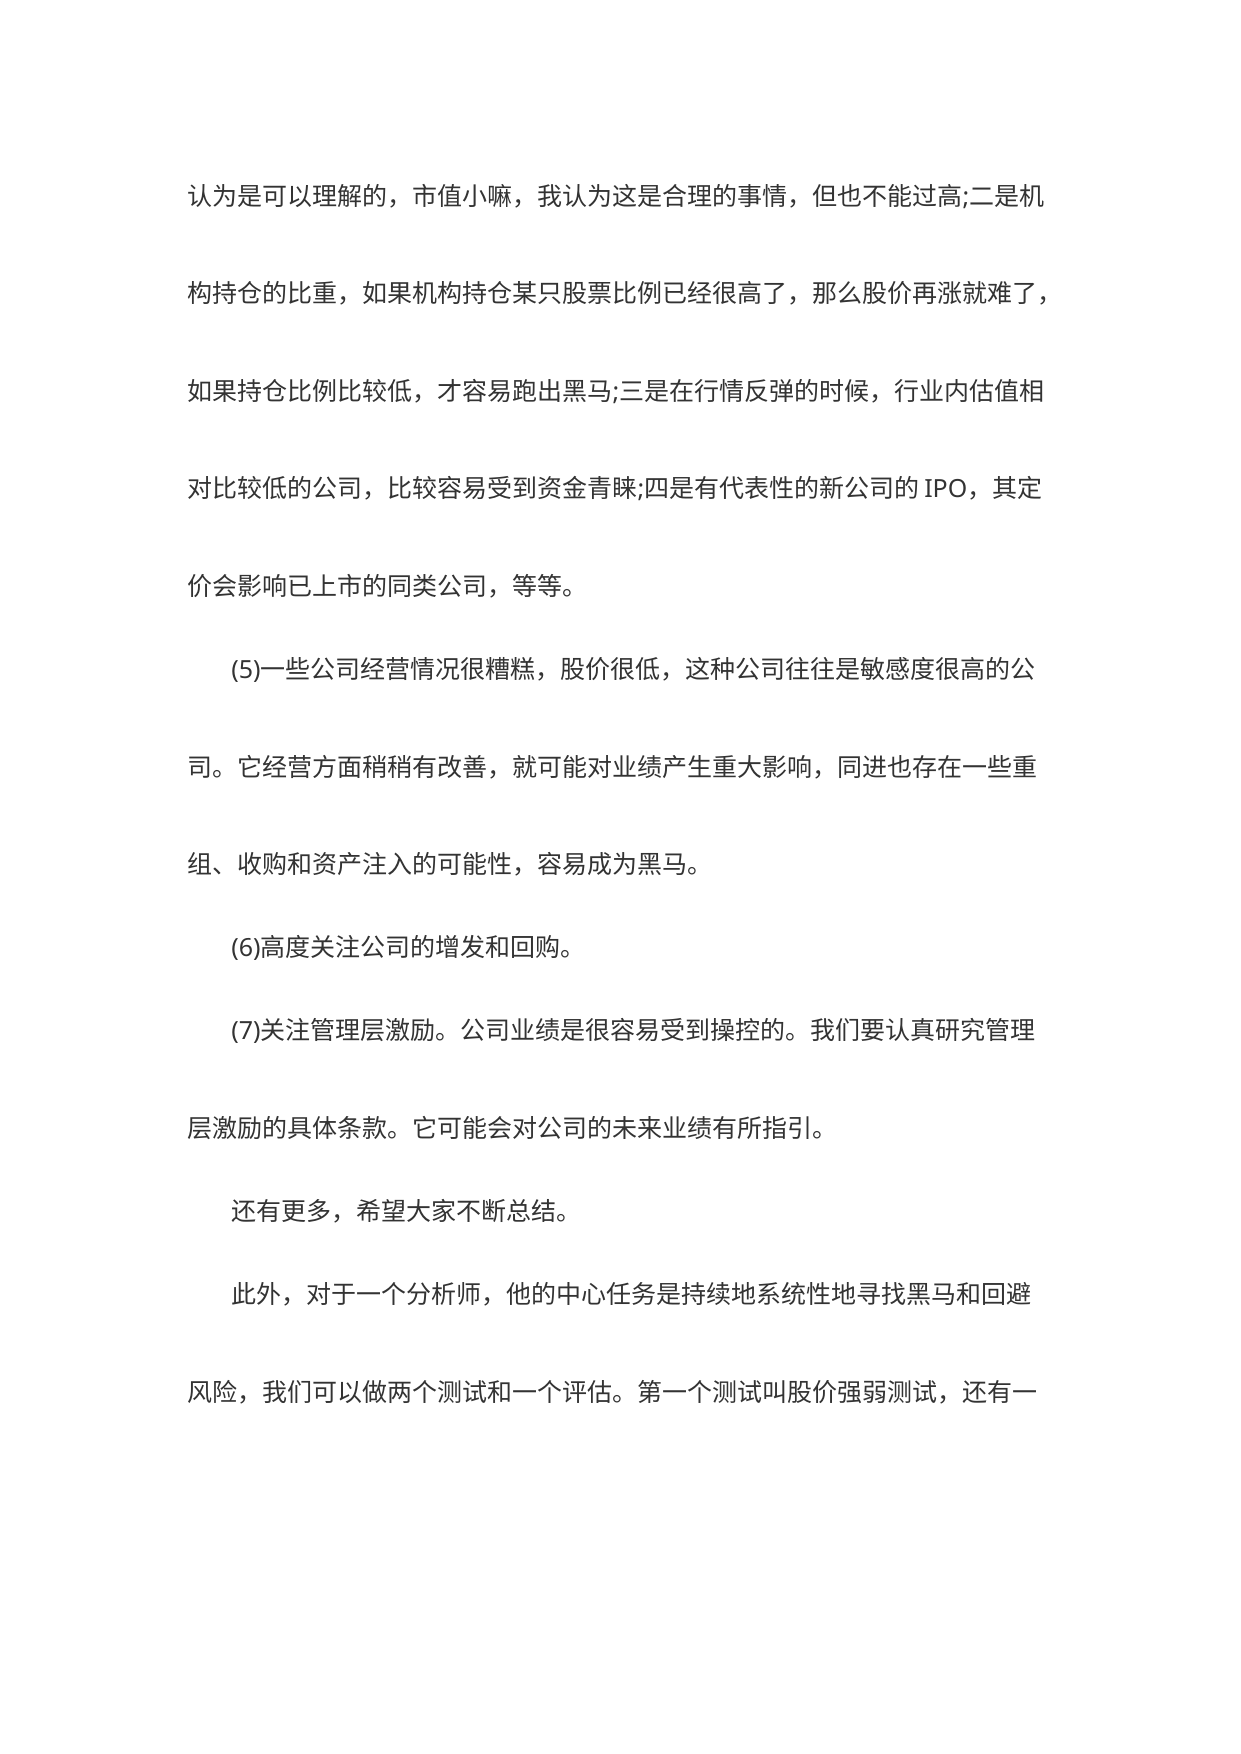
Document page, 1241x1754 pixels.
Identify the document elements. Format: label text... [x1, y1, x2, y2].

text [187, 1260, 1053, 1423]
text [187, 162, 1053, 617]
text 还有更多，希望大家不断总结。 [187, 1177, 1053, 1242]
text (6)高度关注公司的增发和回购。 [187, 913, 1053, 978]
text (7)关注管理层激励。公司业绩是很容易受到操控的。我们要认真研究管理层激励的具体条款。它可能会对公司的未来业绩有所指引。 [187, 996, 1053, 1159]
text (5)一些公司经营情况很糟糕，股价很低，这种公司往往是敏感度很高的公司。它经营方面稍稍有改善，就可能对业绩产生重大影响，同进也存在一些重组、收购和资产注入的可能性，容易成为黑马。 [187, 635, 1053, 895]
